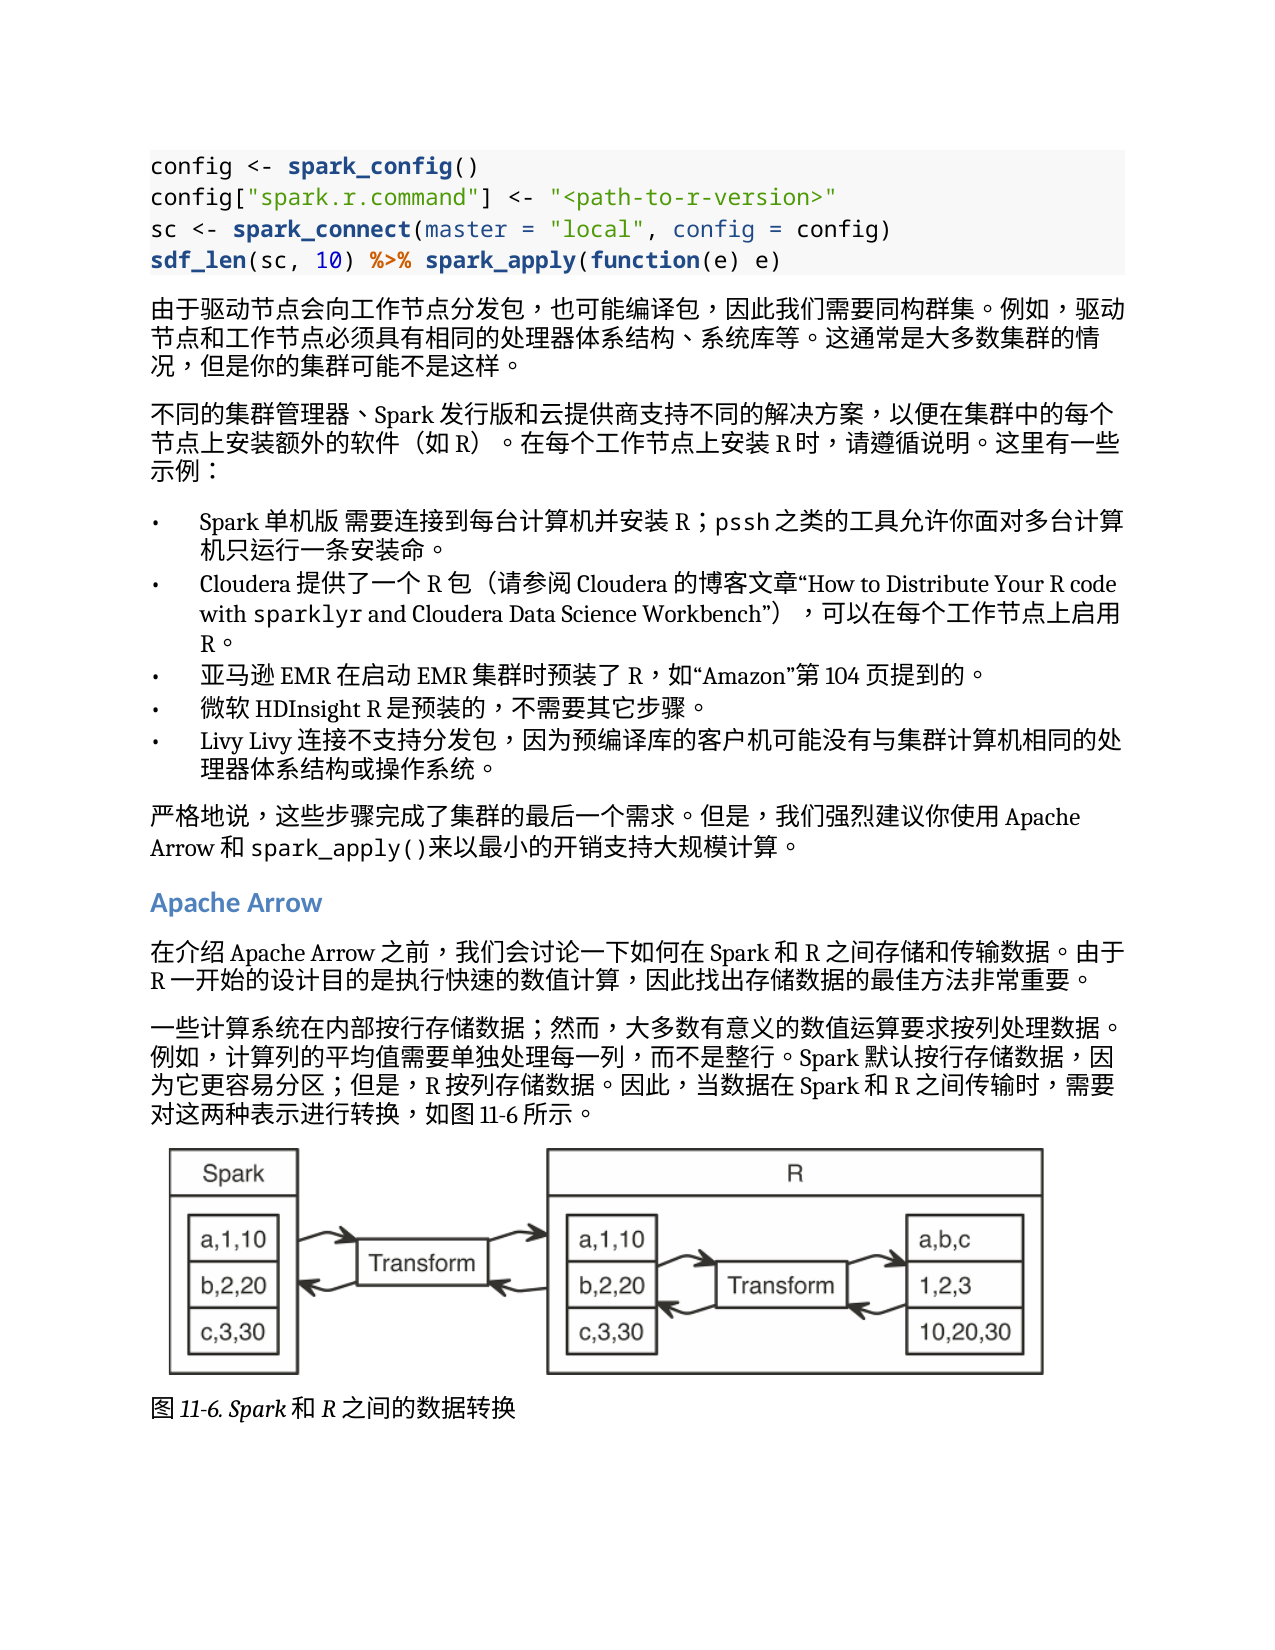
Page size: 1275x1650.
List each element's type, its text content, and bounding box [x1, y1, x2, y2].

text 一些计算系统在内部按行存储数据；然而，大多数有意义的数值运算要求按列处理数据。例如，计算列的平均值需要单独处理每一列，而不是整行。Spark默认按行存储数据，因为它更容易分区；但是，R按列存储数据。因此，当数据在Spark和R之间传输时，需要对这两种表示进行转换，如图11-6所示。 [150, 1015, 1125, 1130]
text 不同的集群管理器、Spark发行版和云提供商支持不同的解决方案，以便在集群中的每个节点上安装额外的软件（如R）。在每个工作节点上安装R时，请遵循说明。这里有一些示例： [150, 401, 1125, 487]
text 在介绍Apache Arrow之前，我们会讨论一下如何在Spark和R之间存储和传输数据。由于R一开始的设计目的是执行快速的数值计算，因此找出存储数据的最佳方法非常重要。 [150, 938, 1125, 996]
list Spark单机版 需要连接到每台计算机并安装R；pssh之类的工具允许你面对多台计算机只运行一条安装命。 [150, 506, 1125, 566]
text 图11-6. Spark和R之间的数据转换 [150, 1395, 1125, 1424]
list 亚马逊EMR 在启动EMR集群时预装了R，如“Amazon”第104页提到的。 [150, 662, 1125, 691]
picture [168, 1148, 1044, 1375]
subtitle Apache Arrow [150, 884, 1125, 920]
text 严格地说，这些步骤完成了集群的最后一个需求。但是，我们强烈建议你使用Apache Arrow和spark_apply()来以最小的开销支持大规模计算。 [150, 803, 1125, 863]
text config <- spark_config() config["spark.r.command"] <- "<path-to-r-version>" sc <- spark_connect(master = "local", config = config) sdf_len(sc, 10) %>% spark_apply(function(e) e) [150, 150, 1125, 275]
list Cloudera 提供了一个R包（请参阅Cloudera的博客文章“How to Distribute Your R code with sparklyr and Cloudera Data Science Workbench”），可以在每个工作节点上启用R。 [150, 569, 1125, 658]
list Livy Livy连接不支持分发包，因为预编译库的客户机可能没有与集群计算机相同的处理器体系结构或操作系统。 [150, 727, 1125, 784]
list 微软HDInsight R是预装的，不需要其它步骤。 [150, 694, 1125, 723]
text 由于驱动节点会向工作节点分发包，也可能编译包，因此我们需要同构群集。例如，驱动节点和工作节点必须具有相同的处理器体系结构、系统库等。这通常是大多数集群的情况，但是你的集群可能不是这样。 [150, 296, 1125, 382]
